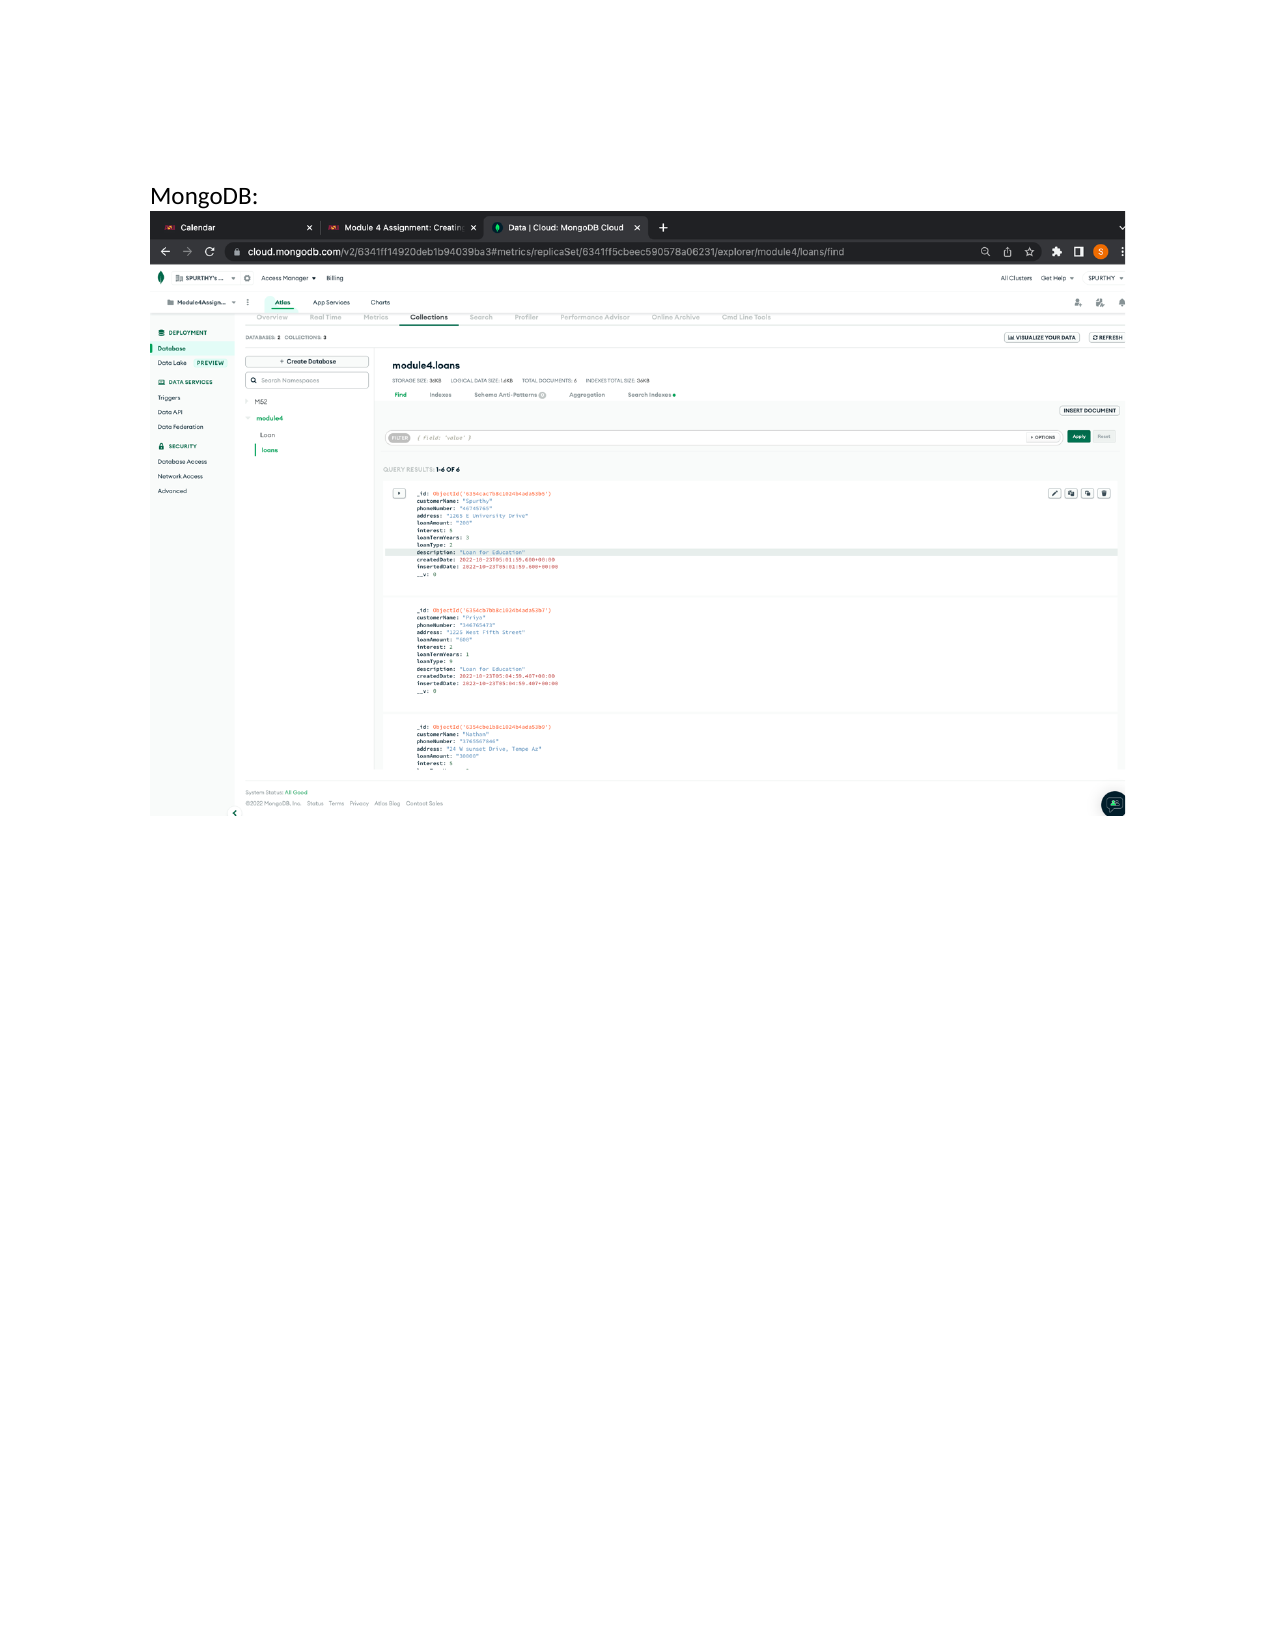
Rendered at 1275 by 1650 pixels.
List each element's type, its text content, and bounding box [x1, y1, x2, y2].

picture [150, 211, 1125, 816]
text MongoDB: [150, 181, 1125, 211]
